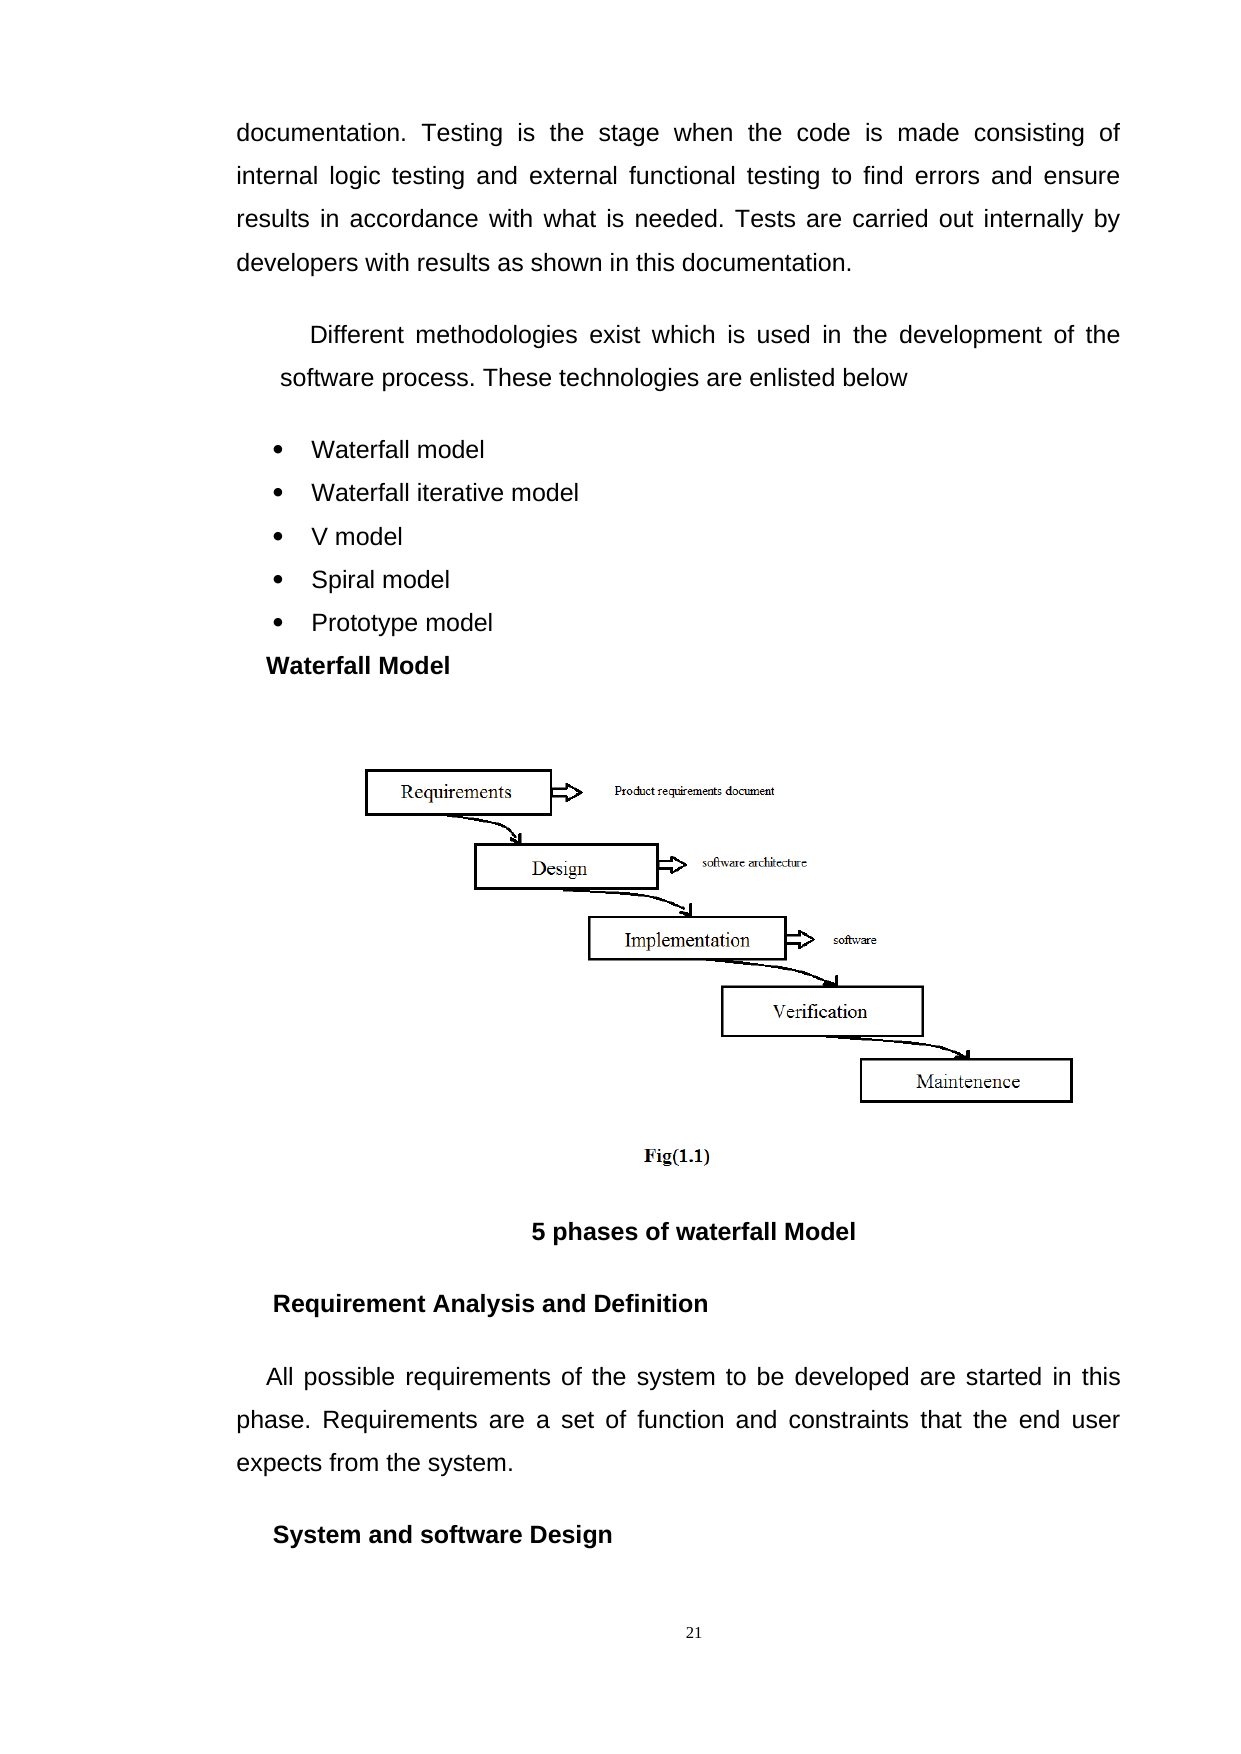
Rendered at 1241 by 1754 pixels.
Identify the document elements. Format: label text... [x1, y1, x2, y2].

text 5 phases of waterfall Model [236, 1217, 1122, 1246]
text Waterfall Model [236, 651, 1122, 680]
text Requirement Analysis and Definition [236, 1289, 1122, 1318]
list Waterfall model [274, 435, 1122, 464]
picture [265, 723, 1079, 1174]
text System and software Design [236, 1520, 1122, 1549]
list V model [274, 522, 1122, 551]
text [236, 118, 1122, 276]
list Prototype model [274, 608, 1122, 637]
list Spiral model [274, 565, 1122, 594]
text All possible requirements of the system to be developed are started in this phase. Requirements are a set of function and constraints that the end user expects from the system. [236, 1362, 1122, 1477]
text Different methodologies exist which is used in the development of the software process. These technologies are enlisted below [280, 320, 1122, 392]
list Waterfall iterative model [274, 478, 1122, 507]
